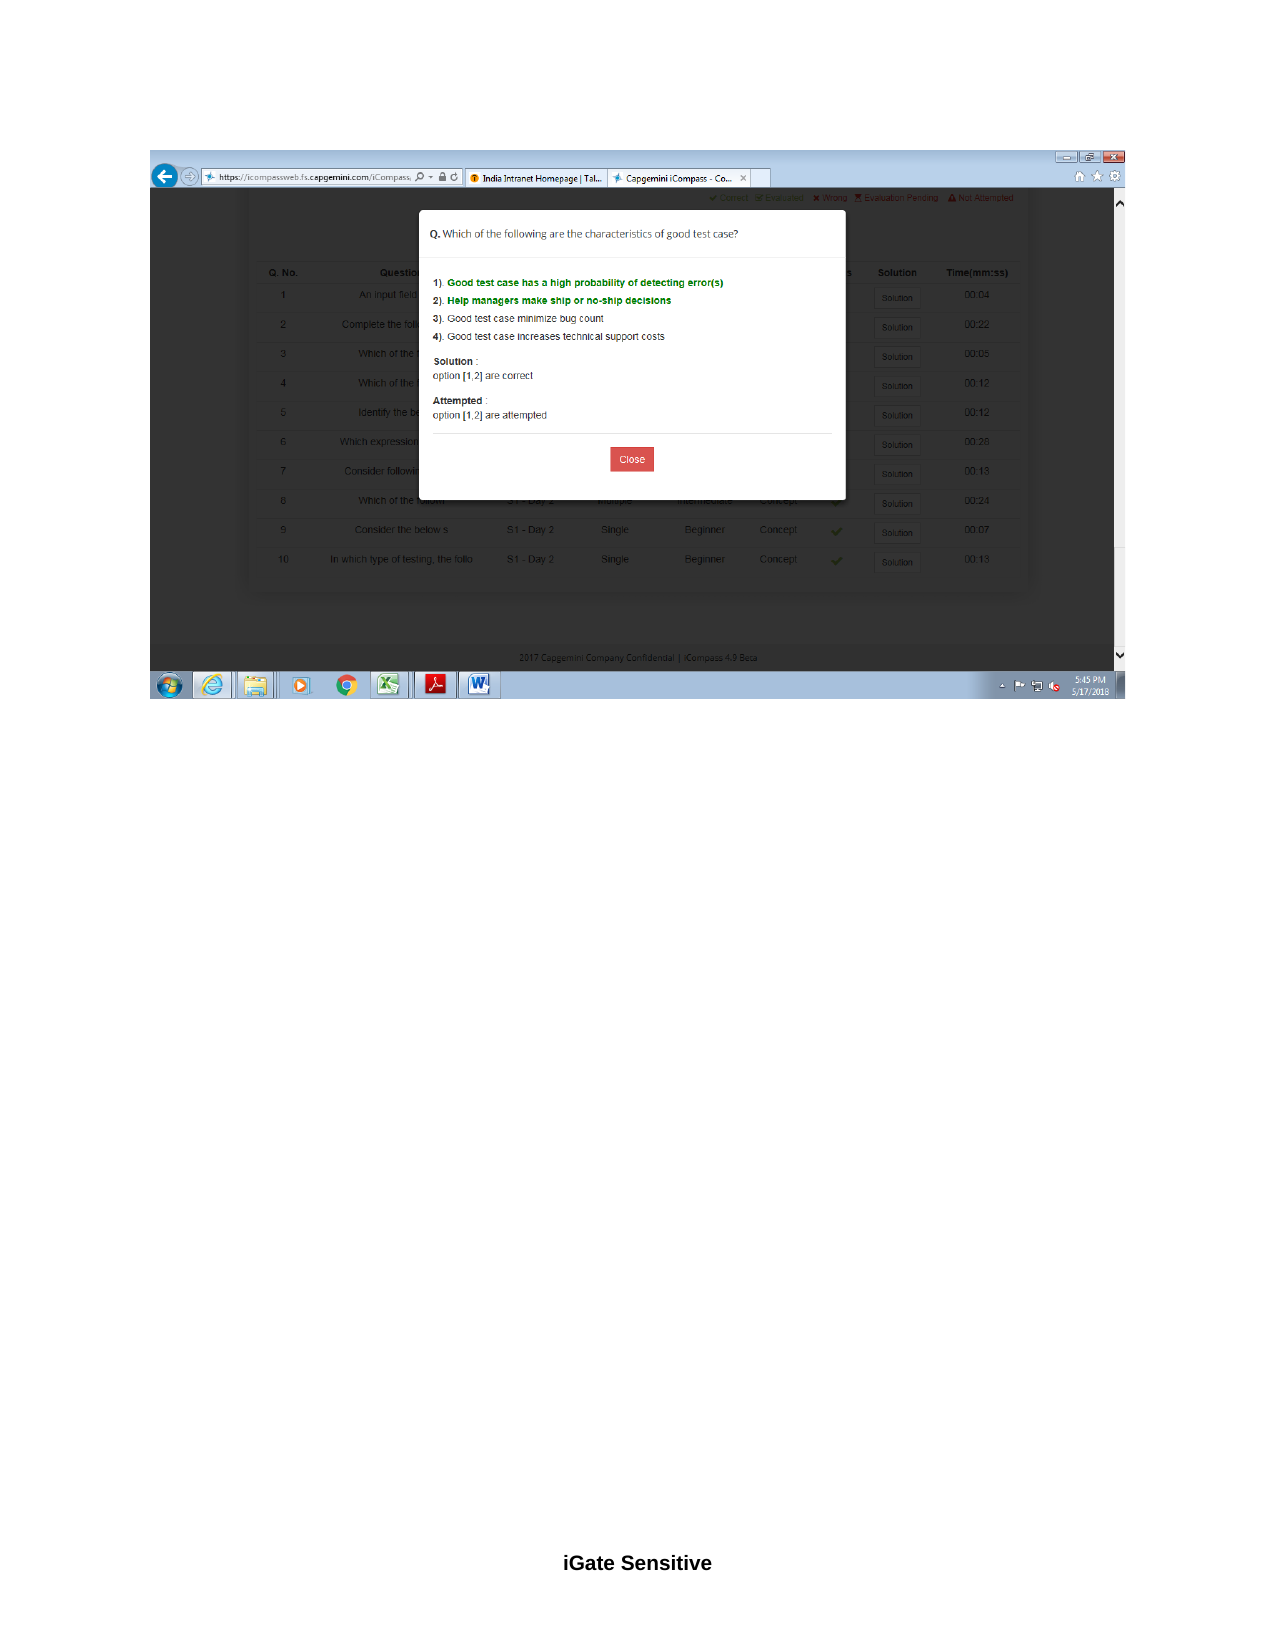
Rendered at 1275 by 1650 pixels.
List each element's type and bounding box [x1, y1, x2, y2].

picture [150, 150, 1125, 699]
